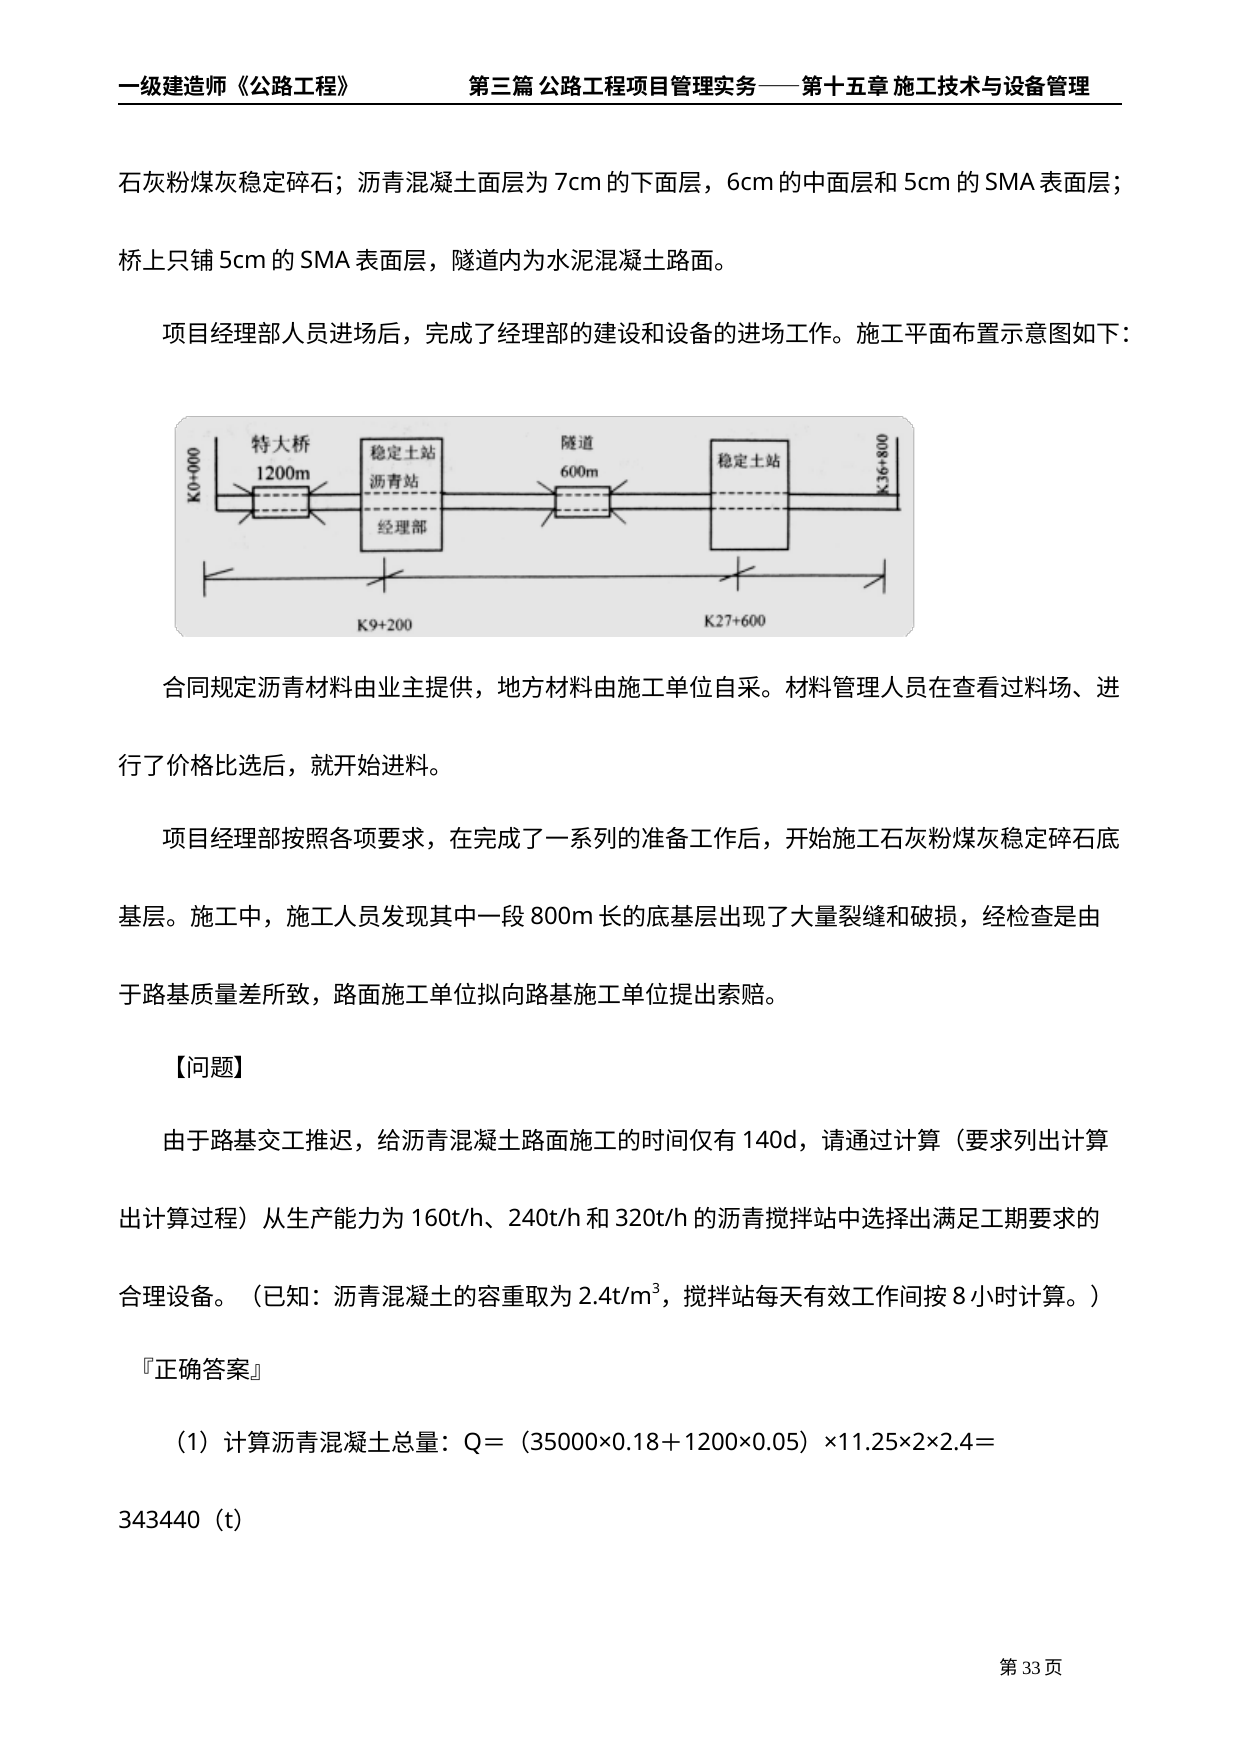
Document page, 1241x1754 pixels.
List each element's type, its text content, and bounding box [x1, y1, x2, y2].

text 由于路基交工推迟，给沥青混凝土路面施工的时间仅有140d，请通过计算（要求列出计算出计算过程）从生产能力为160t/h、240t/h和320t/h的沥青搅拌站中选择出满足工期要求的合理设备。（已知：沥青混凝土的容重取为2.4t/m3，搅拌站每天有效工作间按8小时计算。） [118, 1105, 1122, 1329]
text 合同规定沥青材料由业主提供，地方材料由施工单位自采。材料管理人员在查看过料场、进行了价格比选后，就开始进料。 [118, 652, 1122, 798]
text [118, 147, 1122, 293]
picture [166, 409, 922, 637]
text 项目经理部人员进场后，完成了经理部的建设和设备的进场工作。施工平面布置示意图如下： [118, 298, 1122, 405]
text 『正确答案』 [118, 1334, 1122, 1402]
text 【问题】 [118, 1032, 1122, 1100]
text 项目经理部按照各项要求，在完成了一系列的准备工作后，开始施工石灰粉煤灰稳定碎石底基层。施工中，施工人员发现其中一段800m长的底基层出现了大量裂缝和破损，经检查是由于路基质量差所致，路面施工单位拟向路基施工单位提出索赔。 [118, 803, 1122, 1027]
text （1）计算沥青混凝土总量：Q＝（35000×0.18＋1200×0.05）×11.25×2×2.4＝343440（t） [118, 1407, 1122, 1553]
